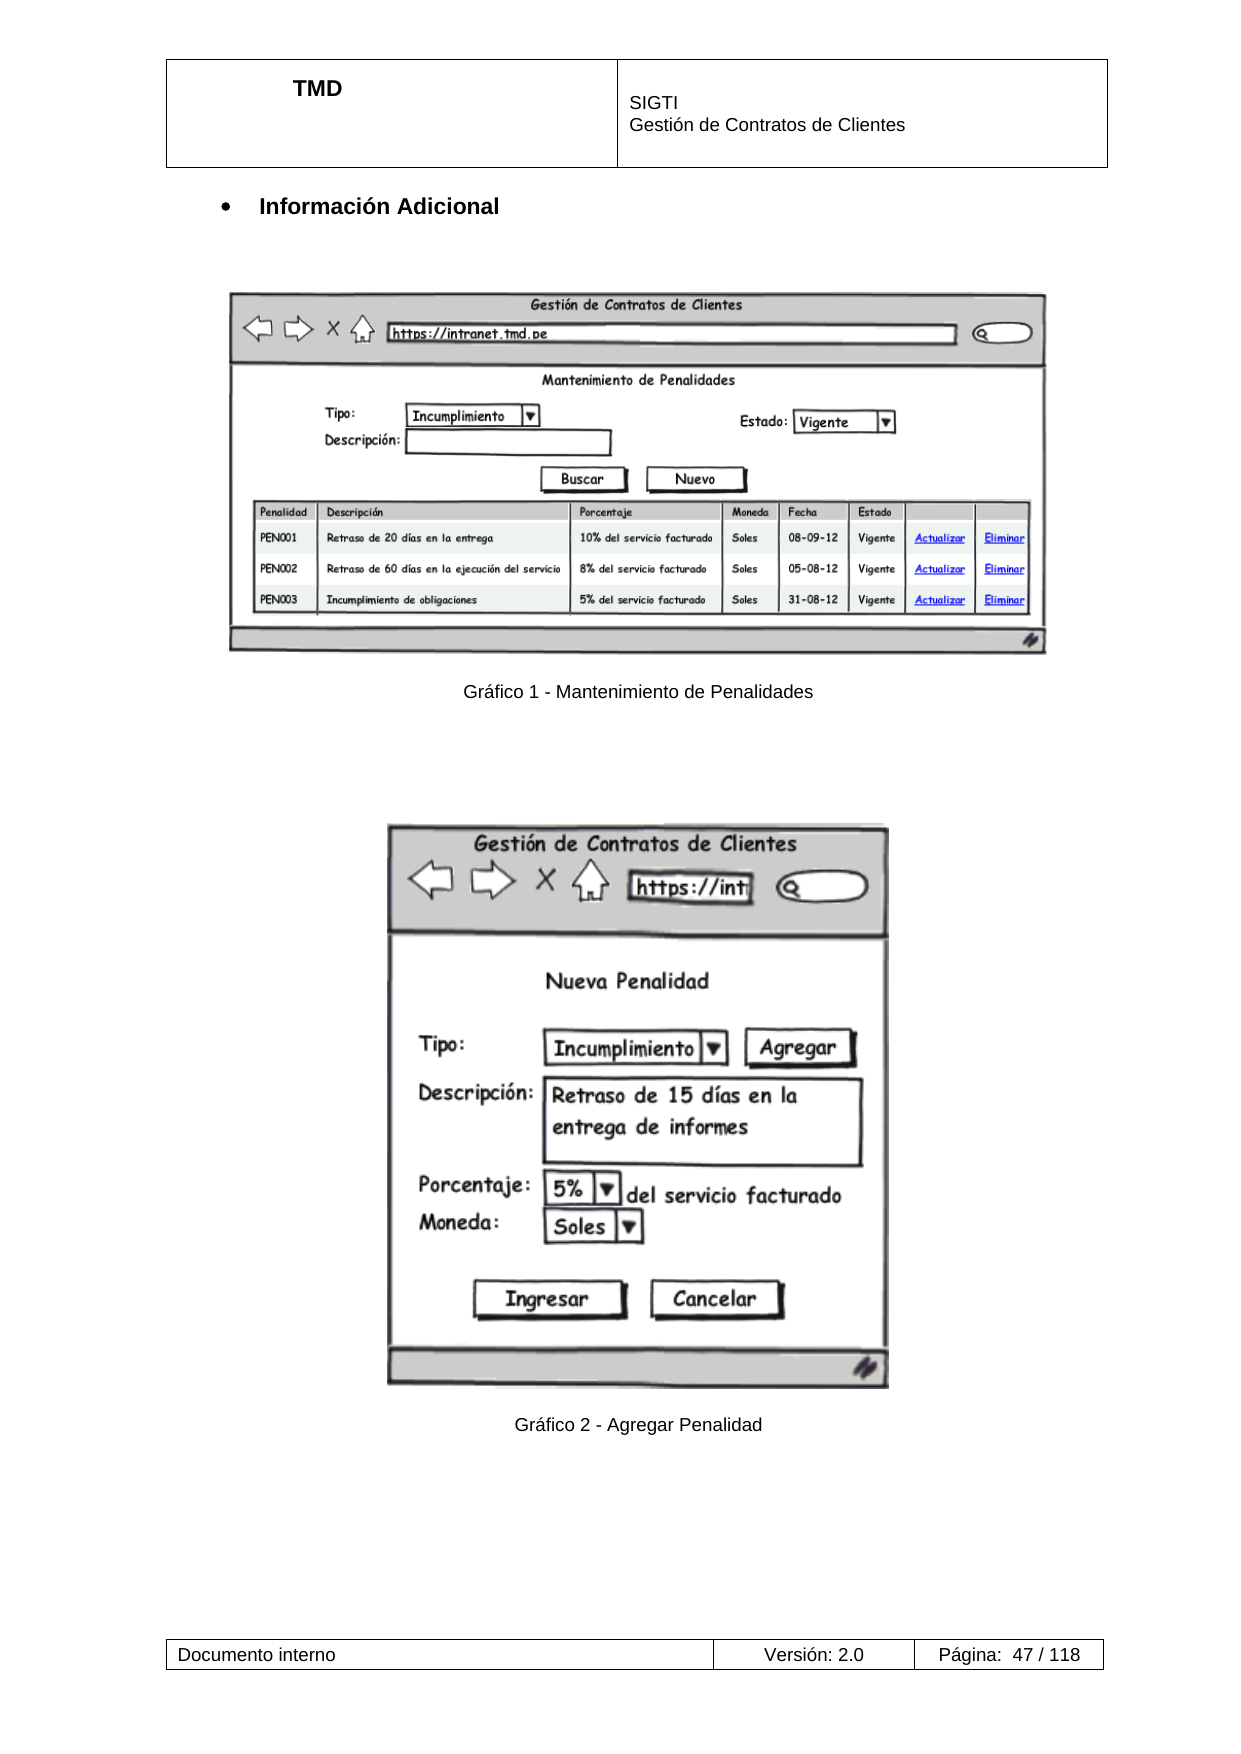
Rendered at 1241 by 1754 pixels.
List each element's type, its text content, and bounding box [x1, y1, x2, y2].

picture [229, 292, 1047, 657]
list Información Adicional [222, 193, 1092, 219]
picture [387, 823, 889, 1389]
list Gráfico 1 - Mantenimiento de Penalidades [184, 681, 1092, 703]
list Gráfico 2 - Agregar Penalidad [184, 1414, 1092, 1435]
